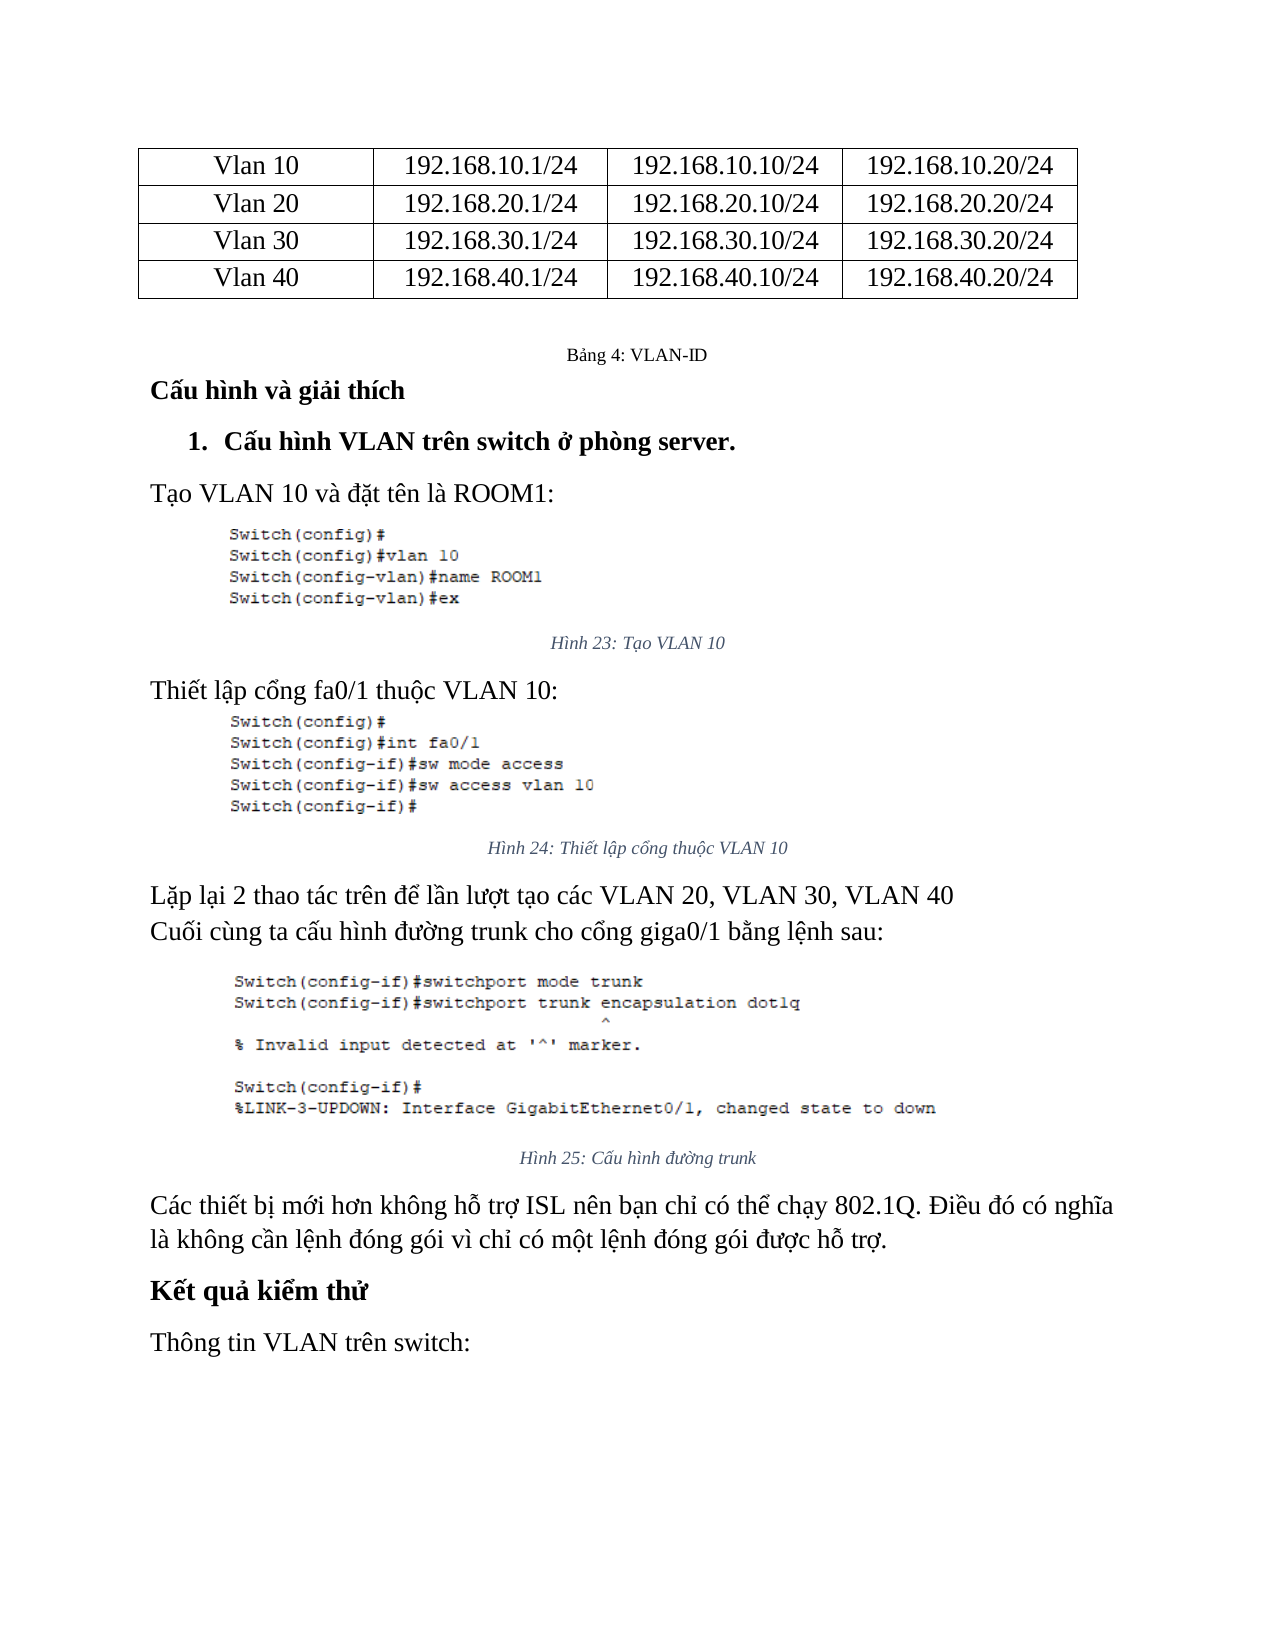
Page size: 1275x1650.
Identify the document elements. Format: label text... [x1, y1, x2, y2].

subtitle Kết quả kiểm thử [150, 1273, 1189, 1307]
text Hình 25: Cấu hình đường trunk [149, 1147, 1127, 1168]
text Hình 24: Thiết lập cổng thuộc VLAN 10 [149, 737, 1126, 858]
table_header 192.168.10.1/24 [374, 149, 607, 185]
table_cell 192.168.30.20/24 [843, 224, 1077, 260]
table_header 192.168.10.10/24 [608, 149, 842, 185]
table_cell 192.168.30.10/24 [608, 224, 842, 260]
table_cell 192.168.40.1/24 [374, 261, 607, 297]
text là không cần lệnh đóng gói vì chỉ có một lệnh đóng gói được hỗ trợ. [150, 1223, 1189, 1254]
table_cell Vlan 20 [139, 186, 373, 223]
table_cell 192.168.40.10/24 [608, 261, 842, 297]
table_cell 192.168.20.20/24 [843, 186, 1077, 223]
picture [234, 975, 936, 1116]
text Thông tin VLAN trên switch: [150, 1326, 1189, 1357]
table_cell 192.168.40.20/24 [843, 261, 1077, 297]
subtitle Cấu hình và giải thích [150, 374, 410, 405]
table_header 192.168.10.20/24 [843, 149, 1077, 185]
text Thiết lập cổng fa0/1 thuộc VLAN 10: [150, 674, 1189, 705]
text Bảng 4: VLAN-ID [566, 343, 1189, 365]
table_header Vlan 10 [139, 149, 373, 185]
picture [231, 716, 594, 737]
text Hình 23: Tạo VLAN 10 [149, 553, 1127, 653]
text Các thiết bị mới hơn không hỗ trợ ISL nên bạn chỉ có thể chạy 802.1Q. Điều đó có nghĩa [150, 1189, 1189, 1220]
subtitle 1. Cấu hình VLAN trên switch ở phòng server. [187, 425, 1189, 456]
text Tạo VLAN 10 và đặt tên là ROOM1: [150, 477, 1189, 508]
table_cell Vlan 30 [139, 224, 373, 260]
table_cell 192.168.20.10/24 [608, 186, 842, 223]
table_cell Vlan 40 [139, 261, 373, 297]
text Lặp lại 2 thao tác trên để lần lượt tạo các VLAN 20, VLAN 30, VLAN 40 Cuối cùng ta cấu hình đường trunk cho cổng giga0/1 bằng lệnh sau: [150, 879, 1000, 946]
table_cell 192.168.20.1/24 [374, 186, 607, 223]
picture [229, 529, 542, 553]
table_cell 192.168.30.1/24 [374, 224, 607, 260]
